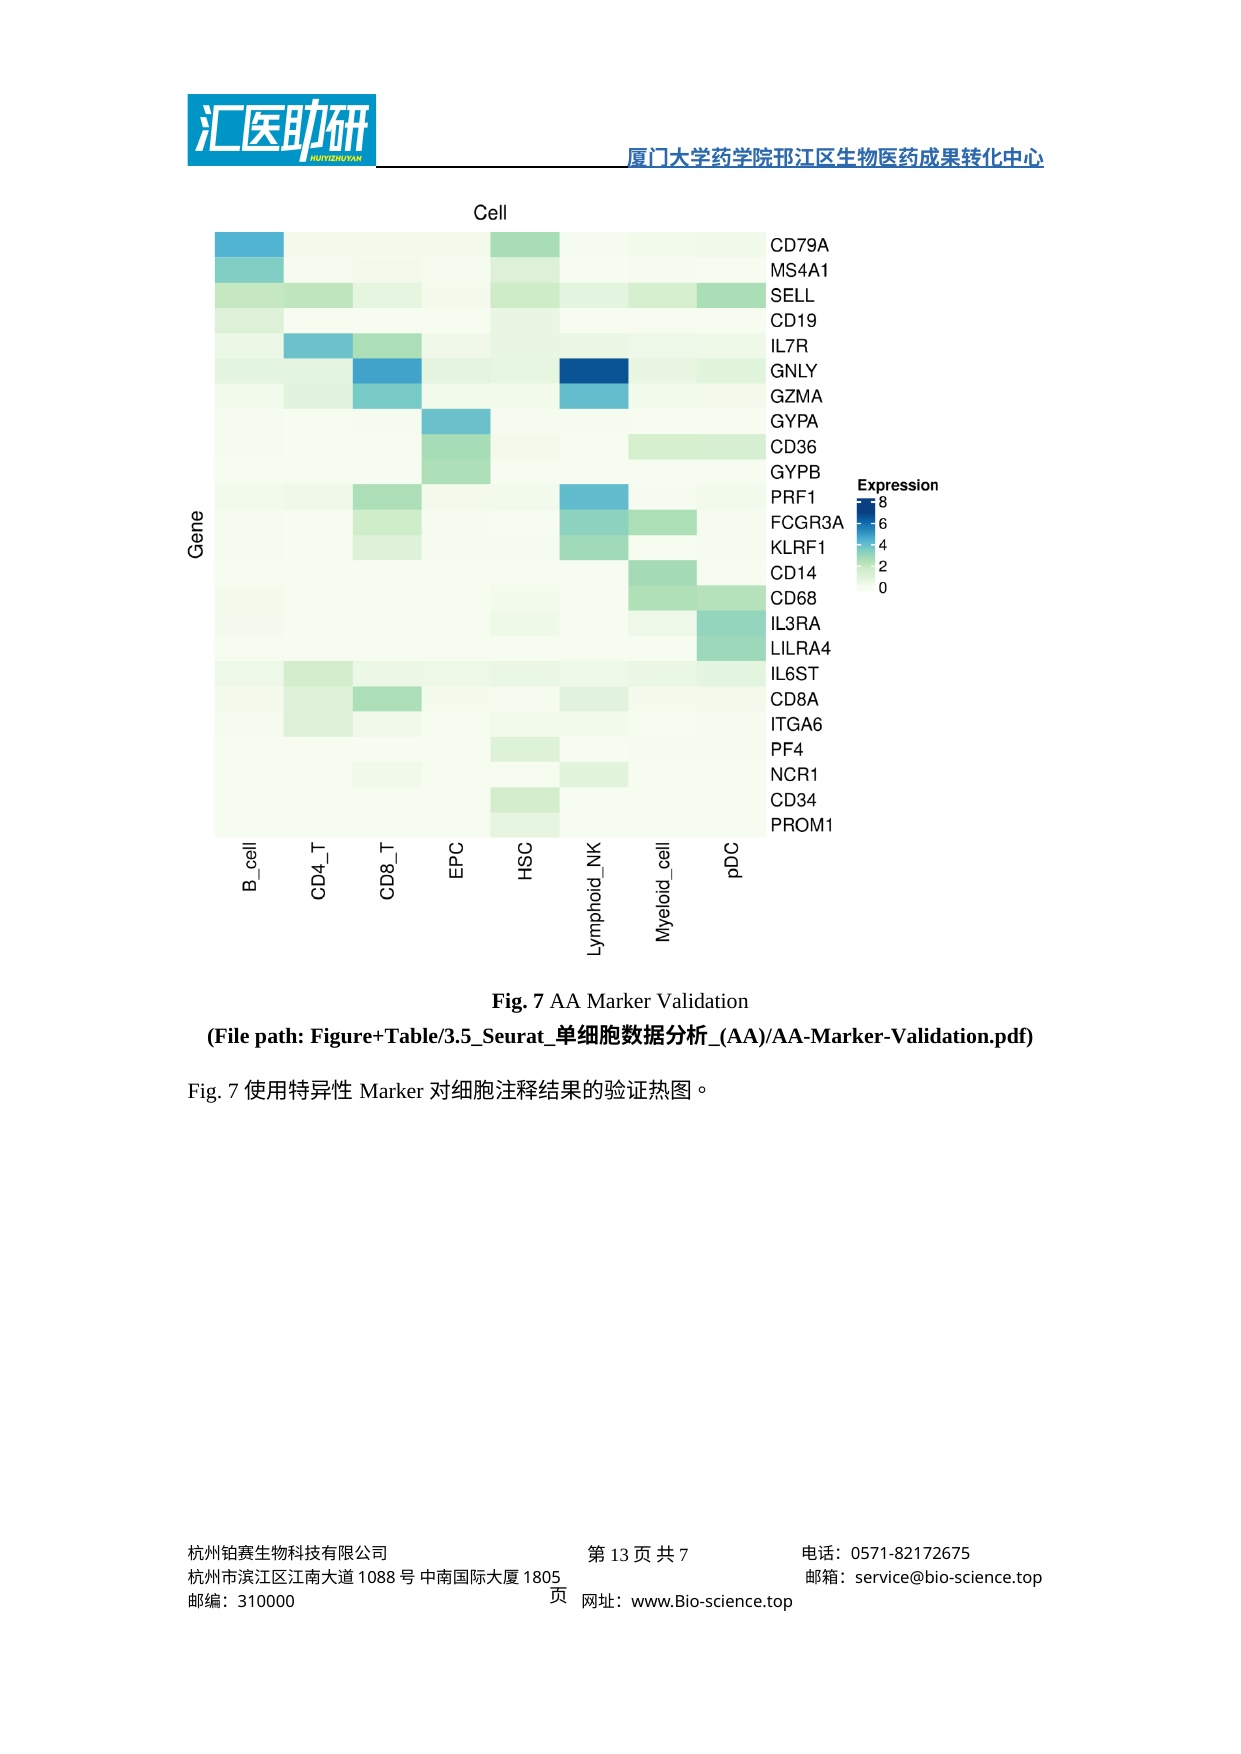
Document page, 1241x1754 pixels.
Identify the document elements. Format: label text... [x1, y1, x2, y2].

picture [204, 106, 210, 114]
picture [187, 204, 938, 955]
picture [196, 131, 208, 150]
picture [327, 106, 368, 150]
text Fig. 7 AA Marker Validation [187, 988, 1053, 1013]
text Fig. 7 使用特异性 Marker 对细胞注释结果的验证热图。 [187, 1075, 1053, 1105]
picture [282, 99, 327, 161]
picture [201, 118, 208, 127]
picture [210, 106, 243, 150]
picture [243, 106, 284, 150]
text (File path: Figure+Table/3.5_Seurat_单细胞数据分析_(AA)/AA-Marker-Validation.pdf) [187, 1021, 1053, 1050]
